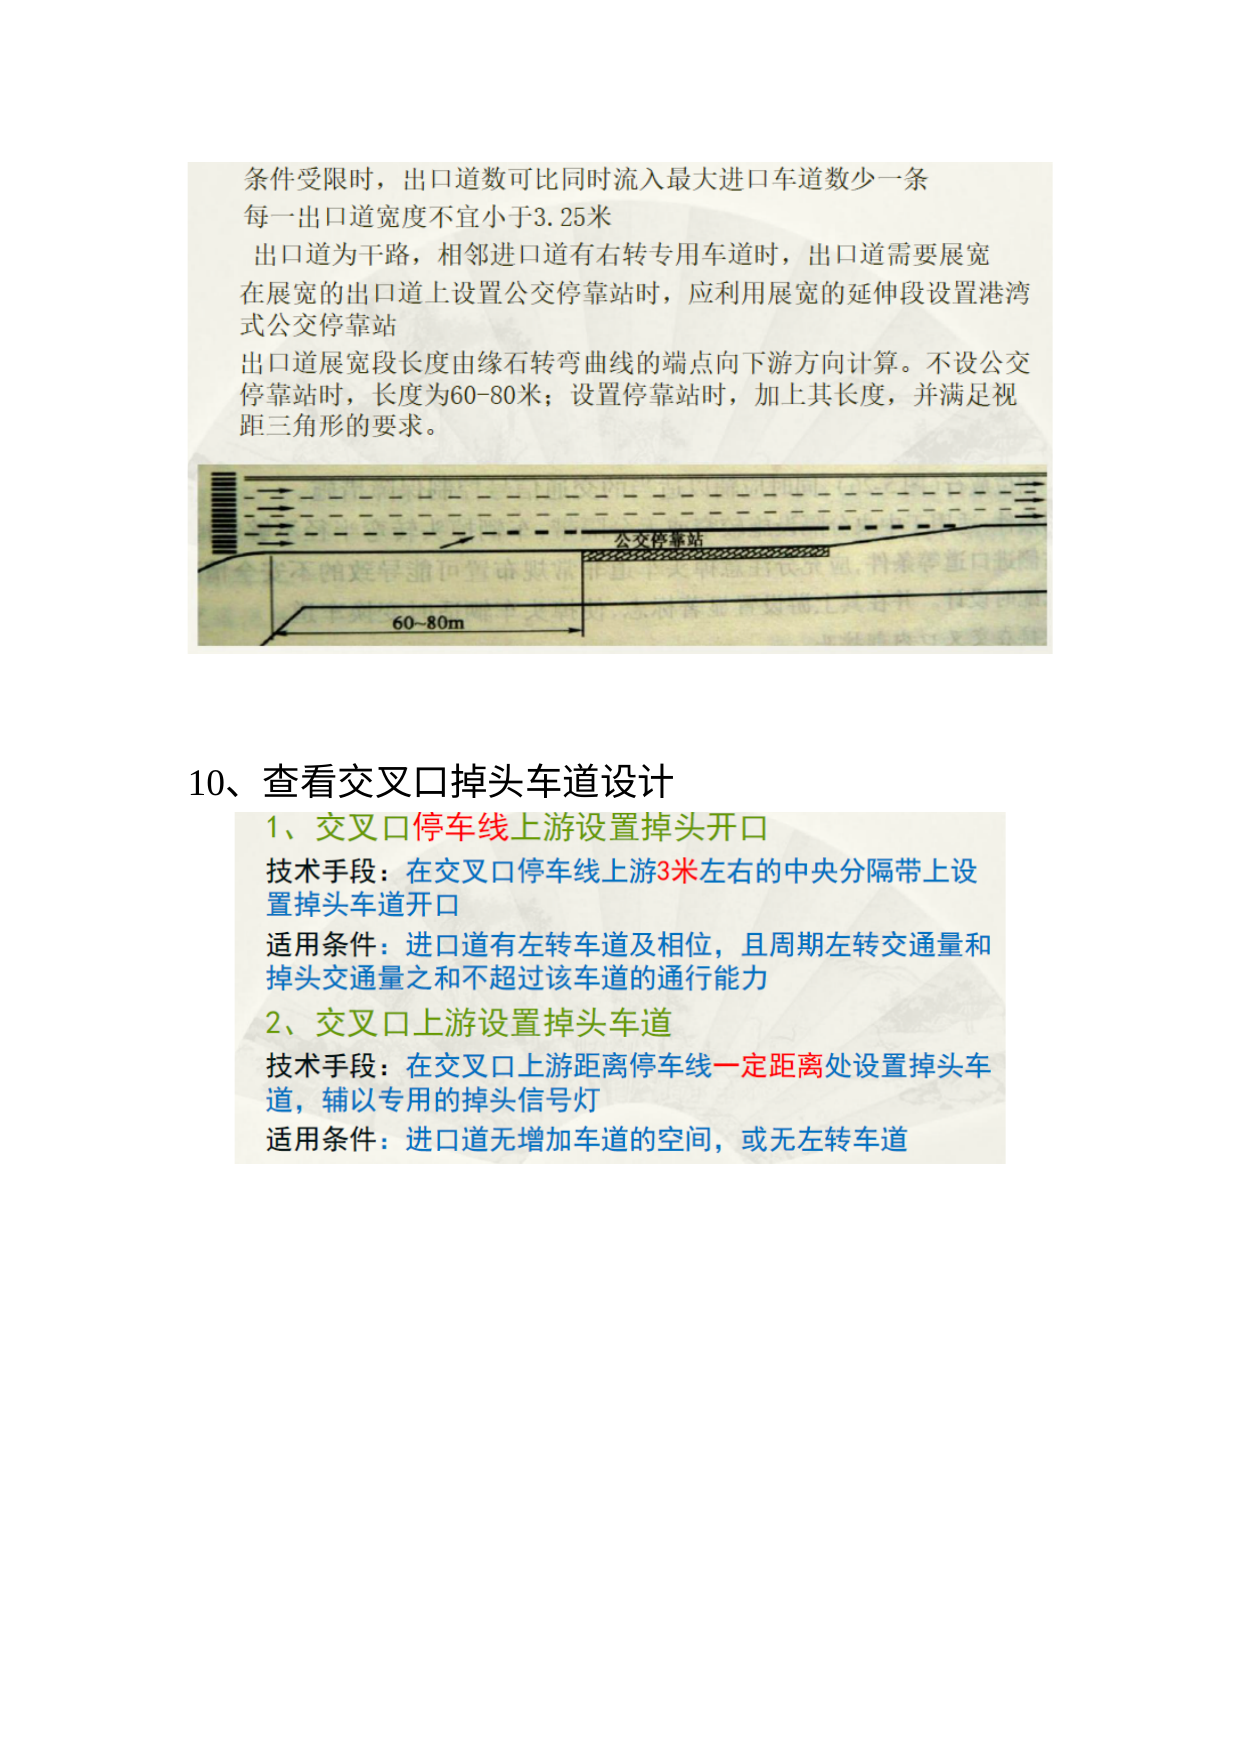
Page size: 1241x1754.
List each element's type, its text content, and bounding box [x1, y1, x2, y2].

picture [234, 812, 1006, 1164]
text 10、查看交叉口掉头车道设计 [187, 747, 1053, 812]
picture [187, 162, 1053, 654]
